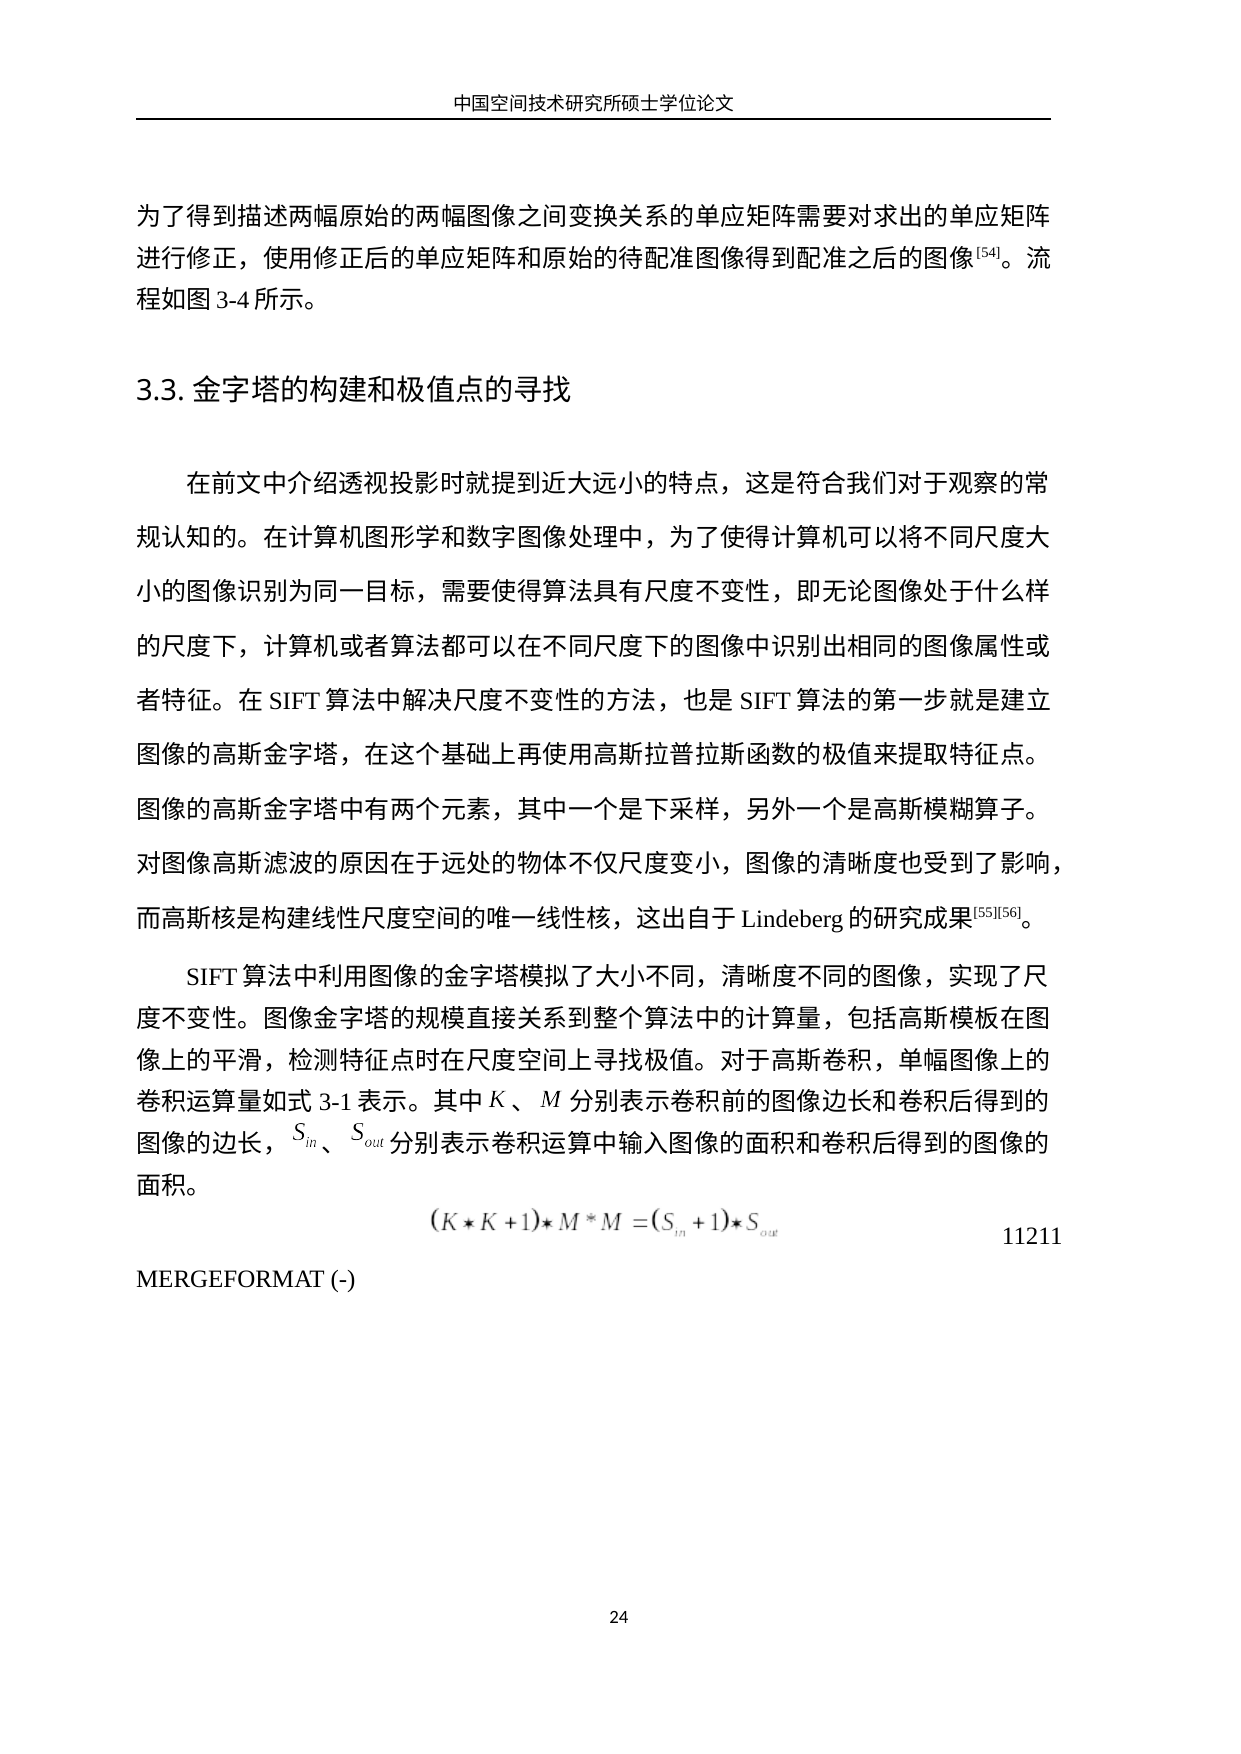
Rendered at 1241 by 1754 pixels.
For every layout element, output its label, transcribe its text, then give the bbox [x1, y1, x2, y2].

subtitle 3.3. 金字塔的构建和极值点的寻找 [136, 367, 1051, 409]
text 在前文中介绍透视投影时就提到近大远小的特点，这是符合我们对于观察的常规认知的。在计算机图形学和数字图像处理中，为了使得计算机可以将不同尺度大小的图像识别为同一目标，需要使得算法具有尺度不变性，即无论图像处于什么样的尺度下，计算机或者算法都可以在不同尺度下的图像中识别出相同的图像属性或者特征。在SIFT算法中解决尺度不变性的方法，也是SIFT算法的第一步就是建立图像的高斯金字塔，在这个基础上再使用高斯拉普拉斯函数的极值来提取特征点。图像的高斯金字塔中有两个元素，其中一个是下采样，另外一个是高斯模糊算子。对图像高斯滤波的原因在于远处的物体不仅尺度变小，图像的清晰度也受到了影响，而高斯核是构建线性尺度空间的唯一线性核，这出自于Lindeberg的研究成果[55][56]。 [136, 463, 1051, 934]
text 在图3-3的框架下的算法得到单应矩阵表示的是两幅下采样图像之间的关系。为了得到描述两幅原始的两幅图像之间变换关系的单应矩阵需要对求出的单应矩阵进行修正，使用修正后的单应矩阵和原始的待配准图像得到配准之后的图像[54]。流程如图3-4所示。 [136, 192, 1051, 317]
text SIFT算法中利用图像的金字塔模拟了大小不同，清晰度不同的图像，实现了尺度不变性。图像金字塔的规模直接关系到整个算法中的计算量，包括高斯模板在图像上的平滑，检测特征点时在尺度空间上寻找极值。对于高斯卷积，单幅图像上的卷积运算量如式3-1表示。其中、分别表示卷积前的图像边长和卷积后得到的图像的边长，、分别表示卷积运算中输入图像的面积和卷积后得到的图像的面积。 [136, 952, 1051, 1202]
